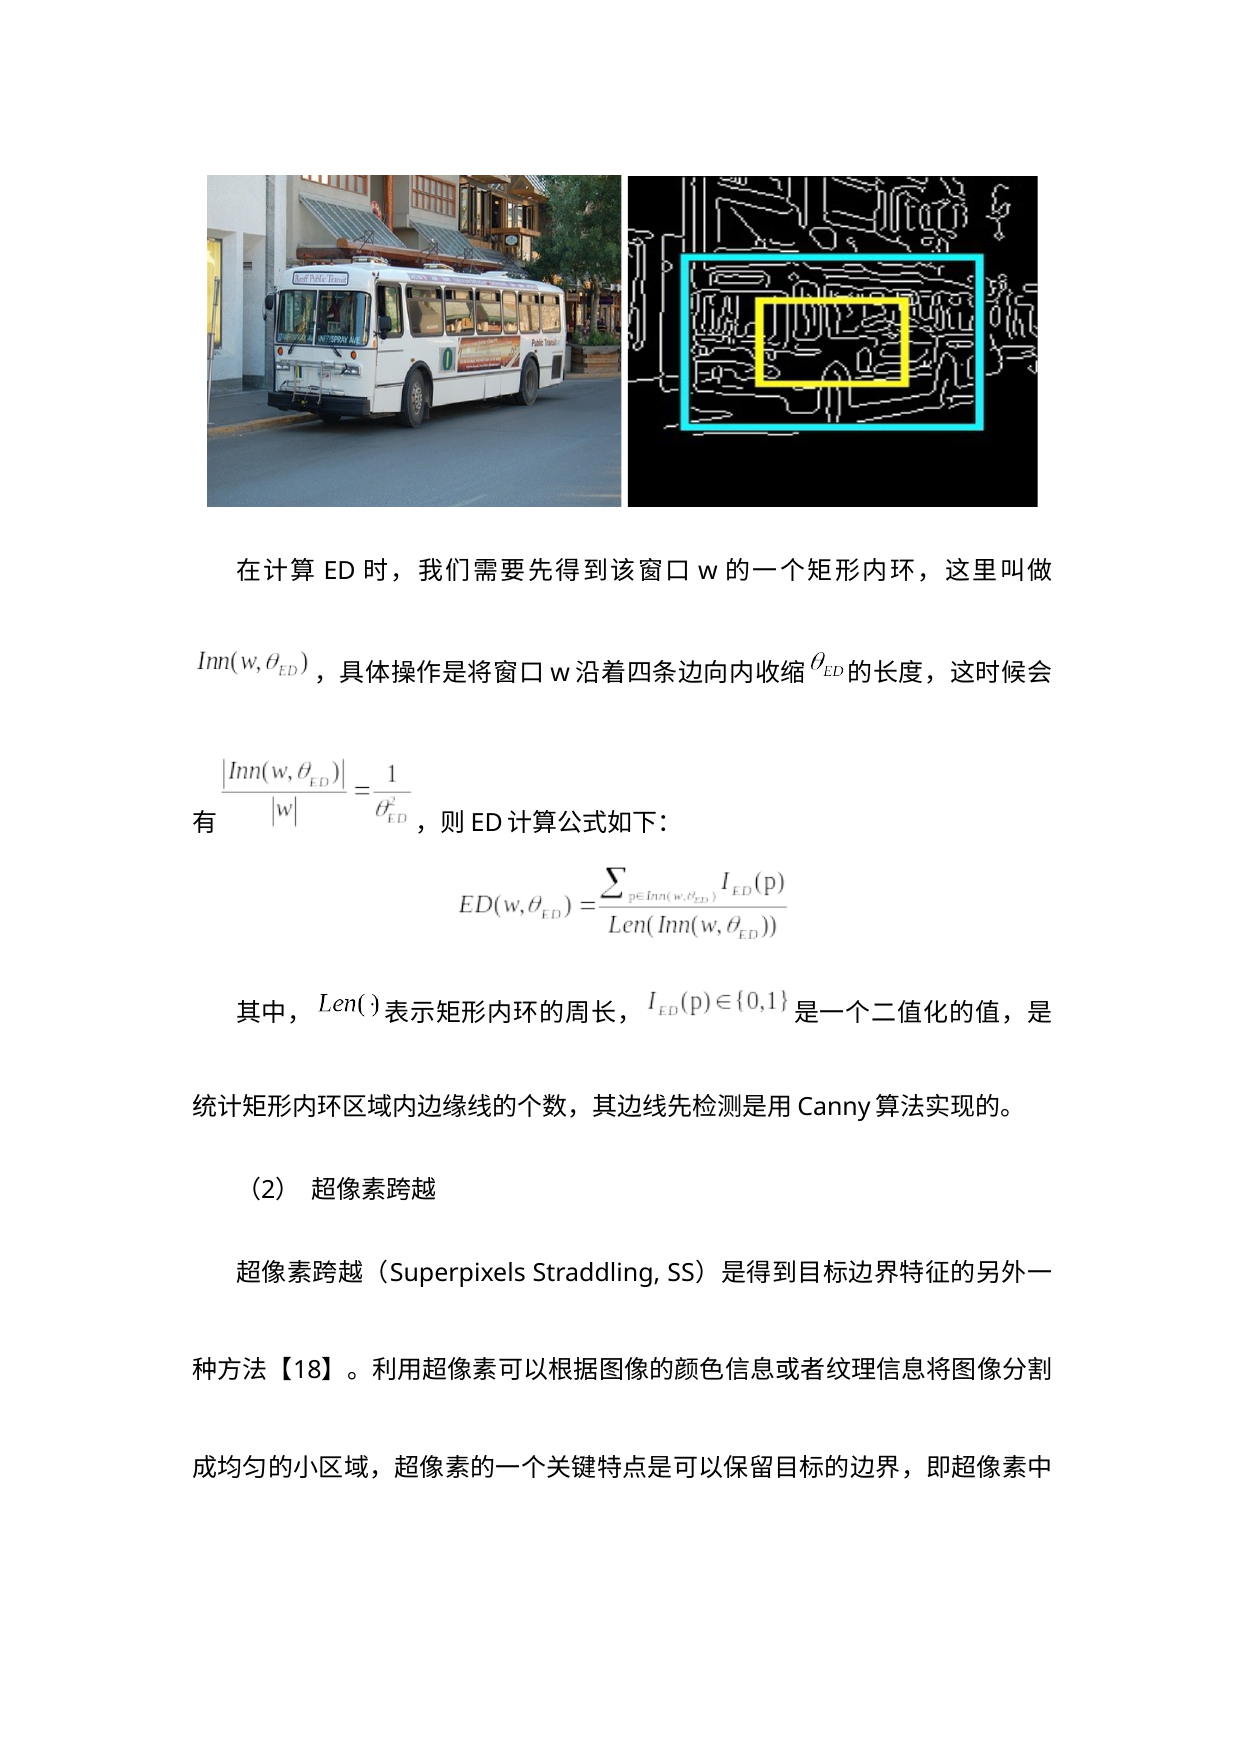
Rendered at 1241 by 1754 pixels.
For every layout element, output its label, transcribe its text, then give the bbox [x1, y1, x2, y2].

list 超像素跨越 [236, 1155, 1053, 1220]
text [192, 1238, 1053, 1498]
text 其中，表示矩形内环的周长，是一个二值化的值，是统计矩形内环区域内边缘线的个数，其边线先检测是用Canny算法实现的。 [192, 974, 1053, 1137]
text 在计算ED时，我们需要先得到该窗口w的一个矩形内环，这里叫做，具体操作是将窗口w沿着四条边向内收缩的长度，这时候会有，则ED计算公式如下： [192, 536, 1053, 845]
picture [207, 175, 622, 507]
picture [627, 176, 1038, 507]
